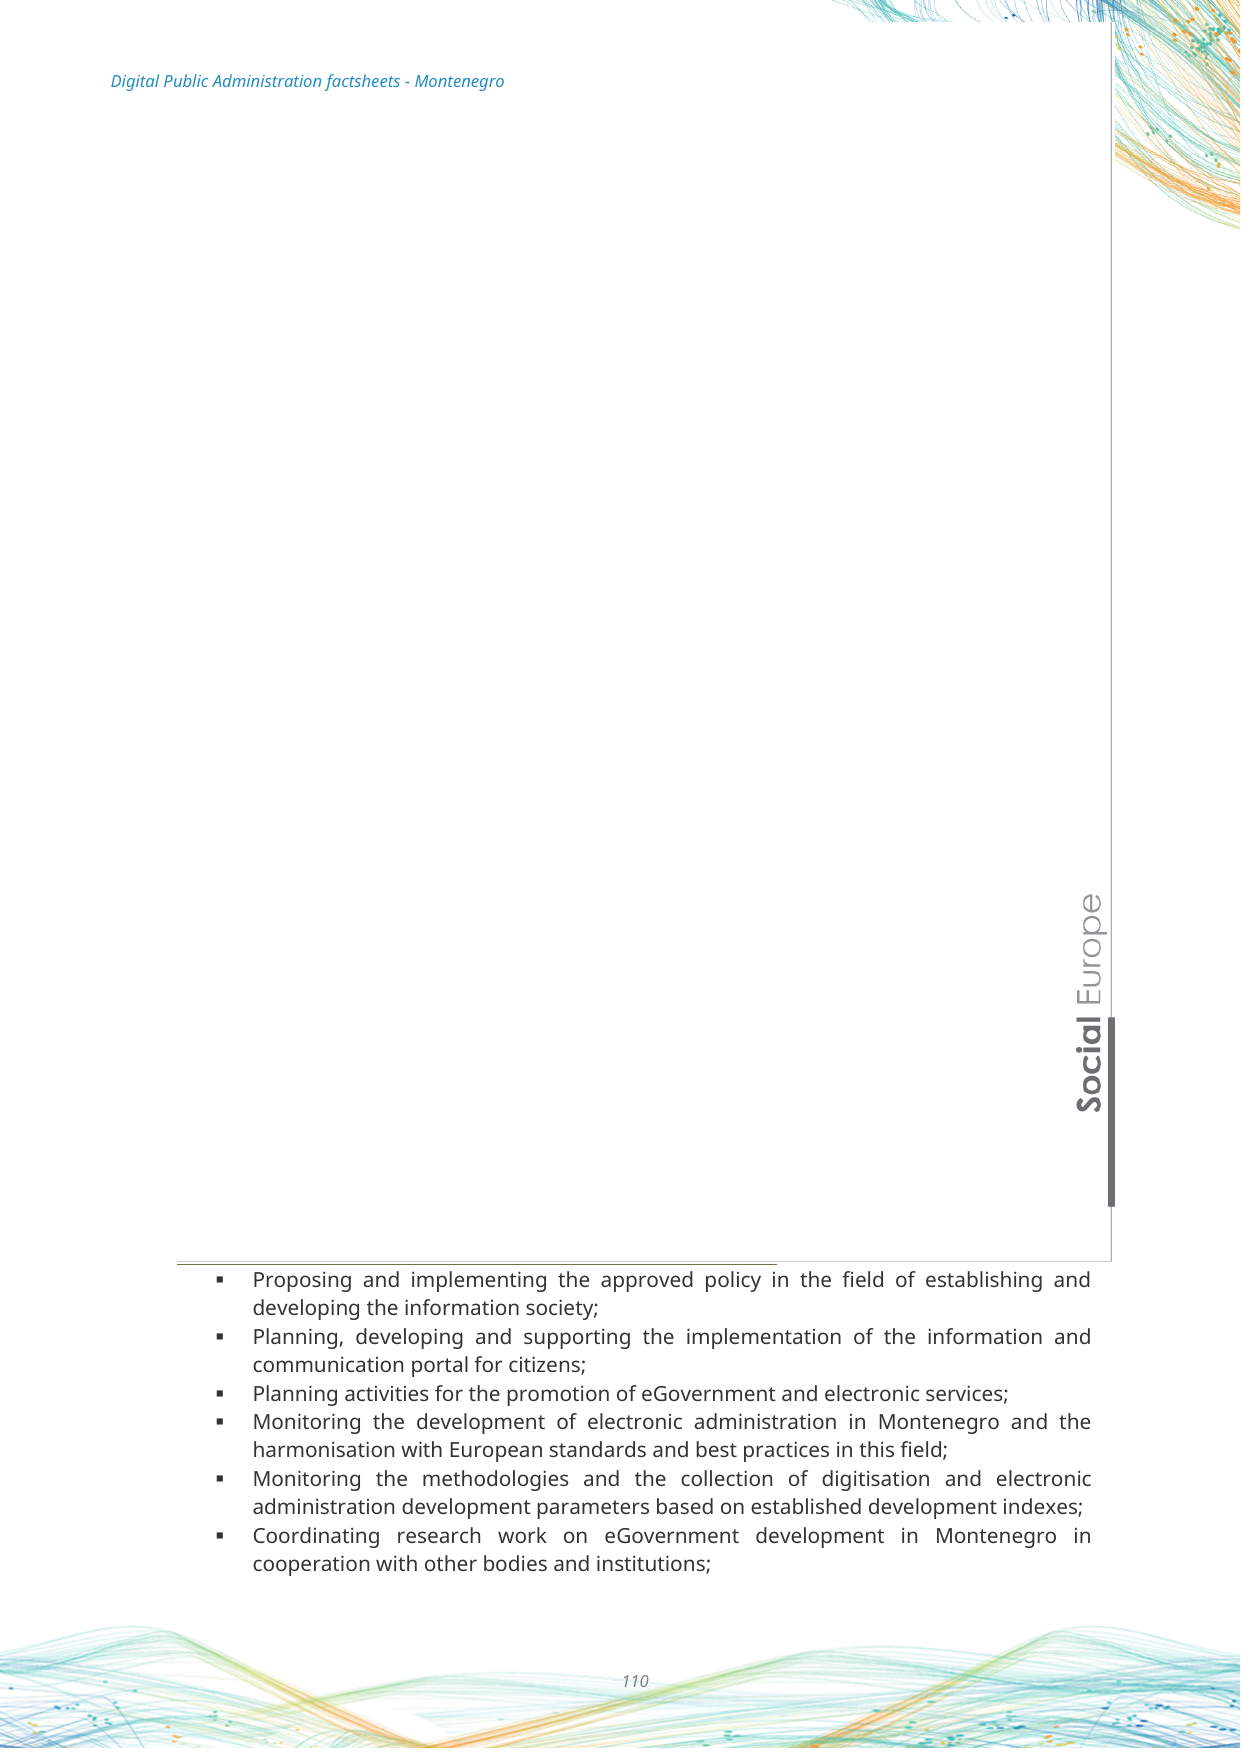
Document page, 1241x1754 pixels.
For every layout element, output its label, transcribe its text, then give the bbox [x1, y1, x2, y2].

picture [177, 0, 1241, 1262]
picture [0, 1601, 1241, 1748]
list Monitoring the methodologies and the collection of digitisation and electronic administration development parameters based on established development indexes; [215, 1464, 1092, 1521]
list Planning activities for the promotion of eGovernment and electronic services; [215, 1379, 1092, 1407]
list Coordinating research work on eGovernment development in Montenegro in cooperation with other bodies and institutions; [215, 1521, 1092, 1578]
list Monitoring the development of electronic administration in Montenegro and the harmonisation with European standards and best practices in this field; [215, 1407, 1092, 1464]
list Proposing and implementing the approved policy in the field of establishing and developing the information society; [215, 1265, 1092, 1322]
list Planning, developing and supporting the implementation of the information and communication portal for citizens; [215, 1322, 1092, 1379]
